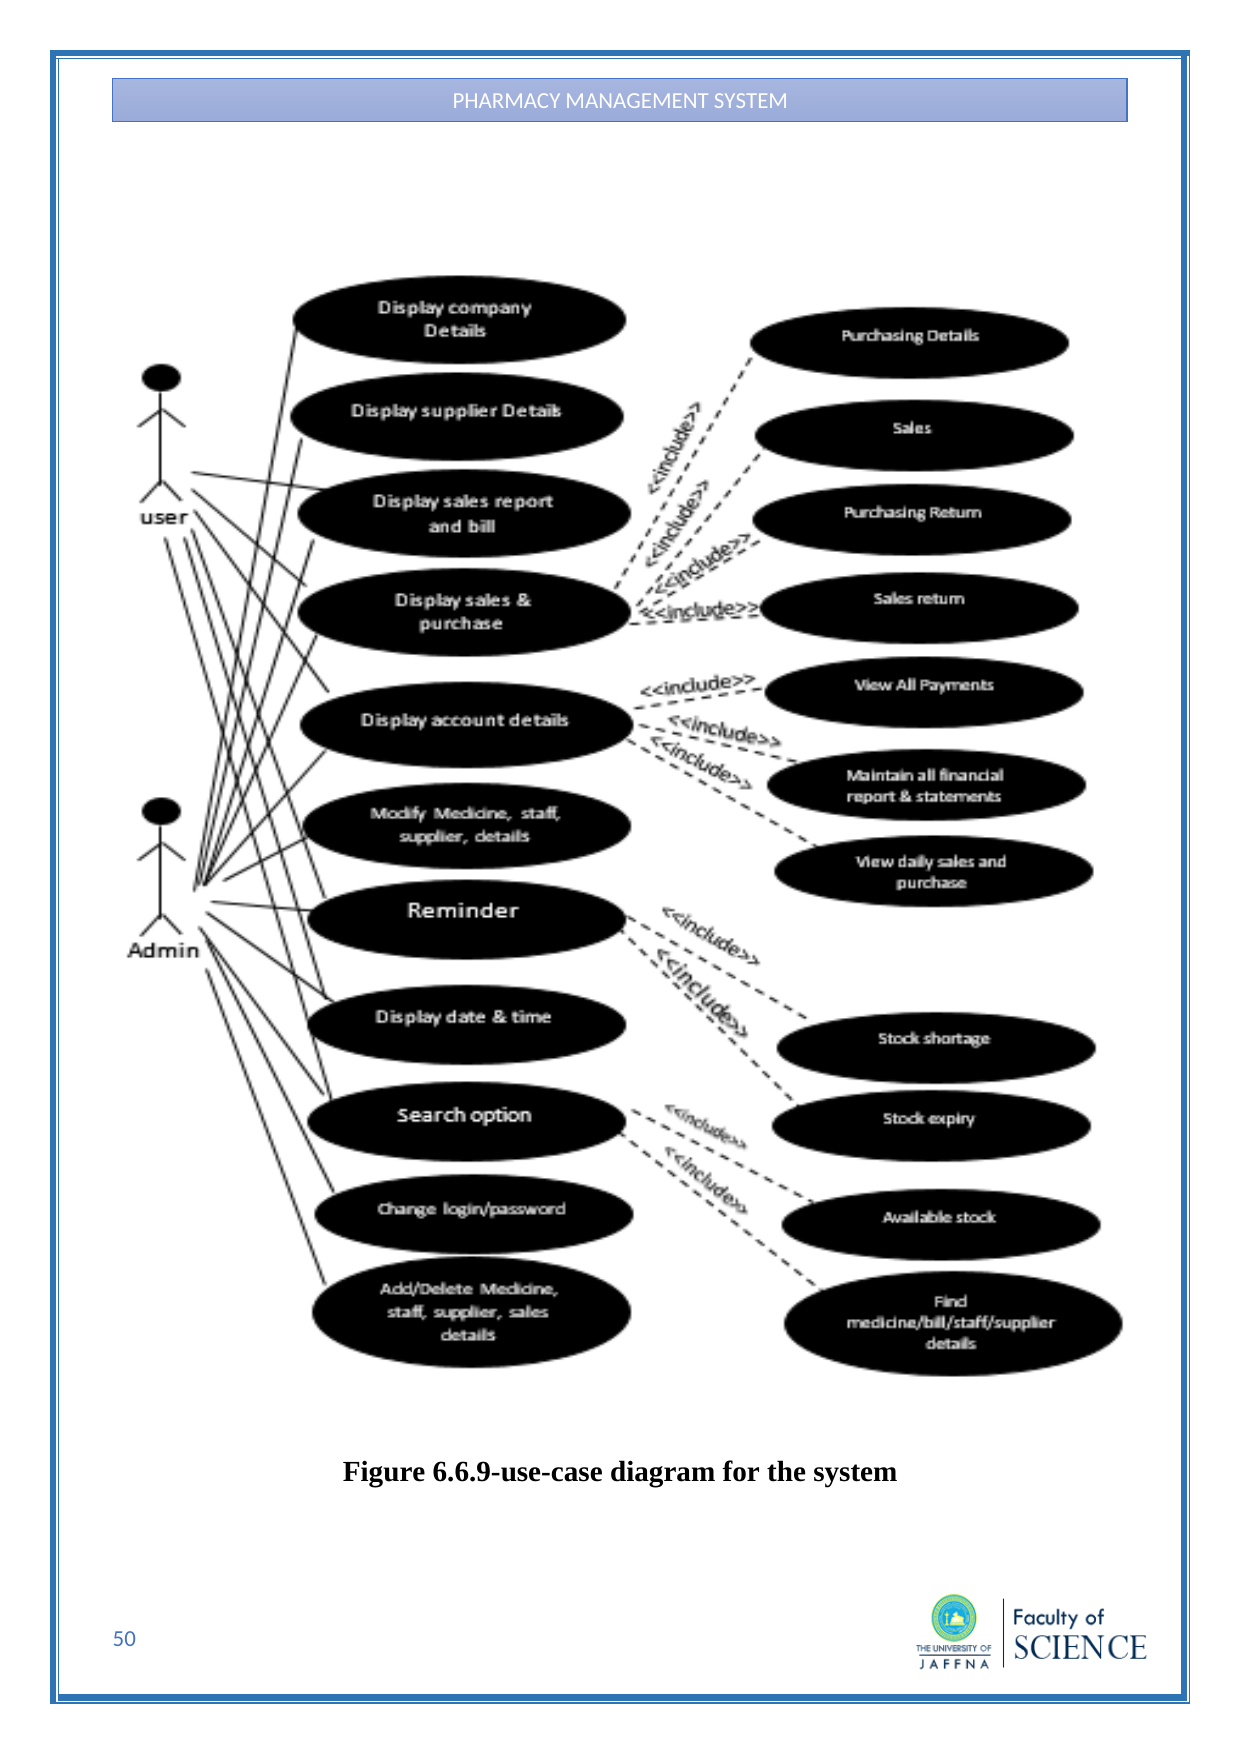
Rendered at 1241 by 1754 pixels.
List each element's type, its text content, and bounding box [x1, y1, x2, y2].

picture [879, 1589, 1181, 1674]
picture [111, 232, 1128, 1379]
text Figure 6.6.9-use-case diagram for the system [112, 1454, 1128, 1487]
